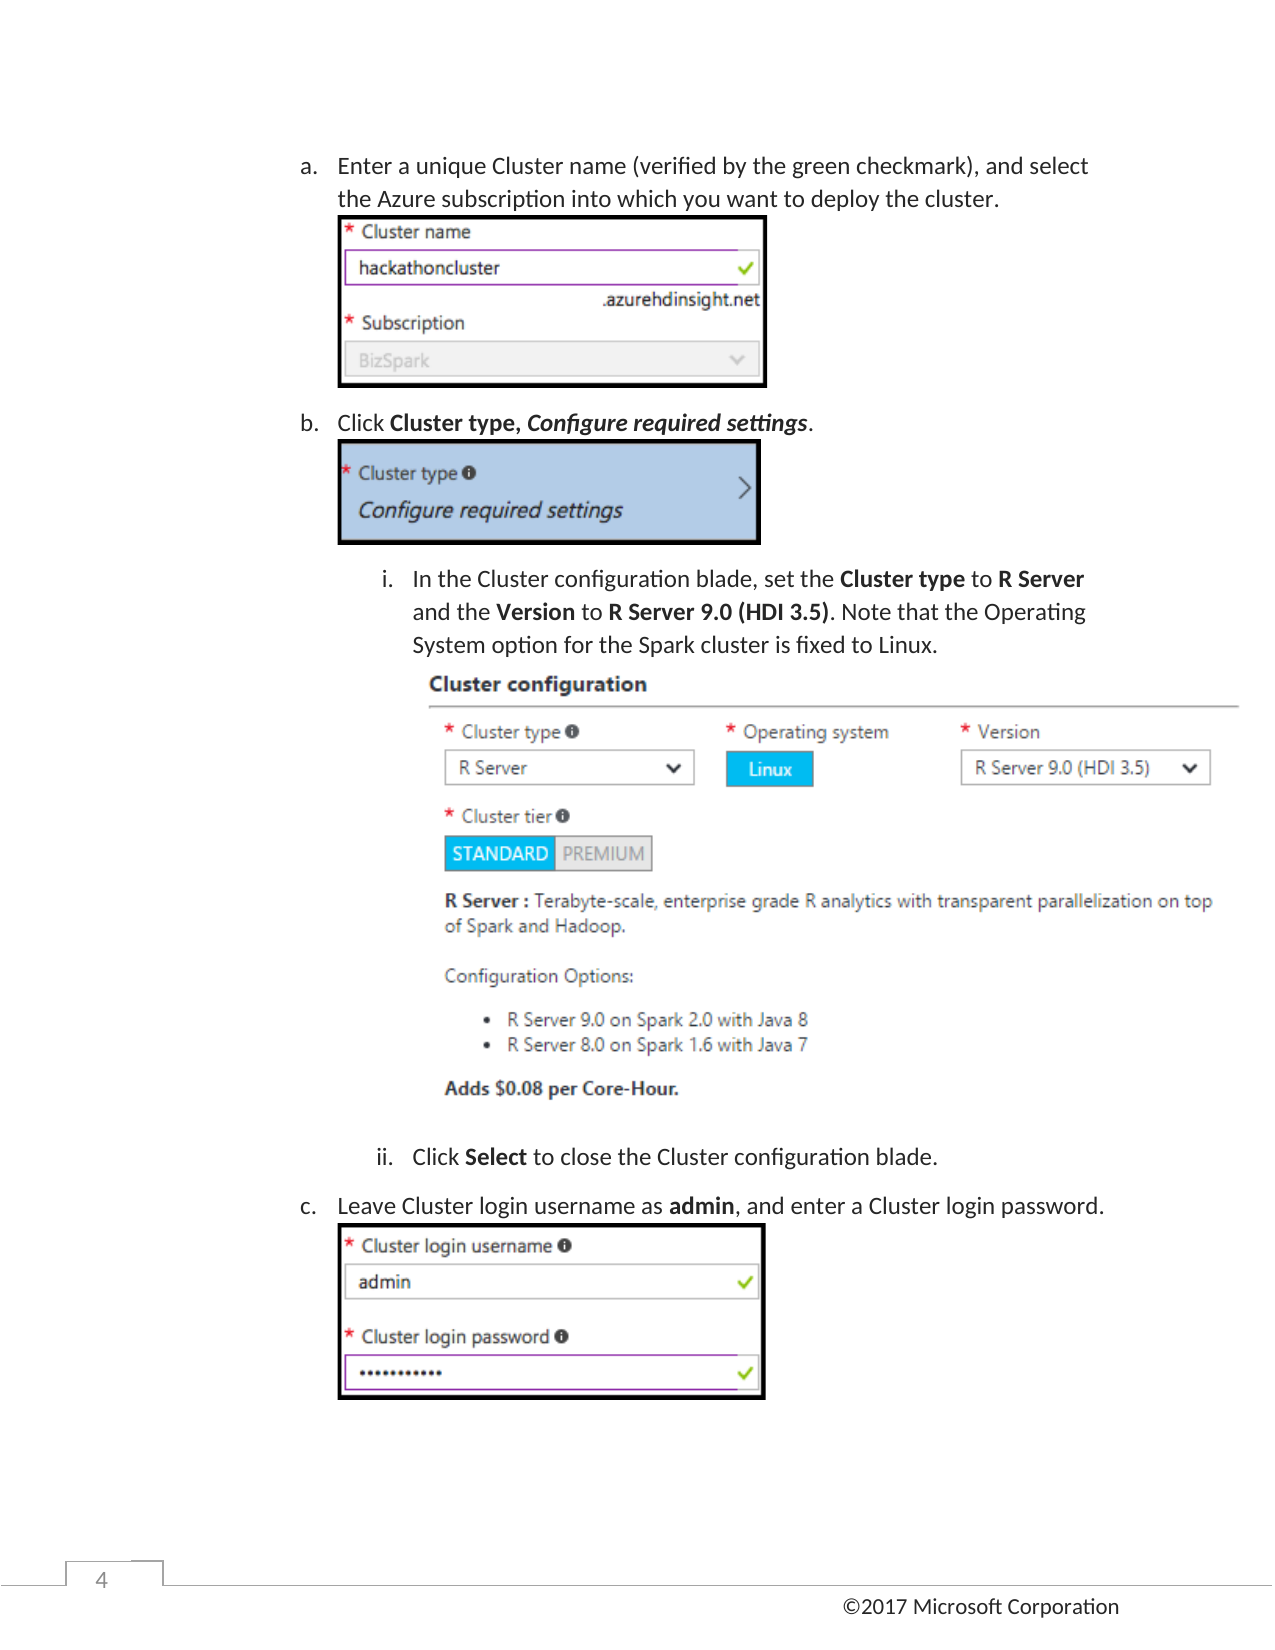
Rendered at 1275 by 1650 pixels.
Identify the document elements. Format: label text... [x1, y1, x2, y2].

list Click Select to close the Cluster configuration blade. [394, 1141, 1125, 1171]
picture [412, 662, 1266, 1122]
picture [337, 1223, 766, 1400]
picture [337, 215, 768, 388]
picture [337, 439, 761, 545]
